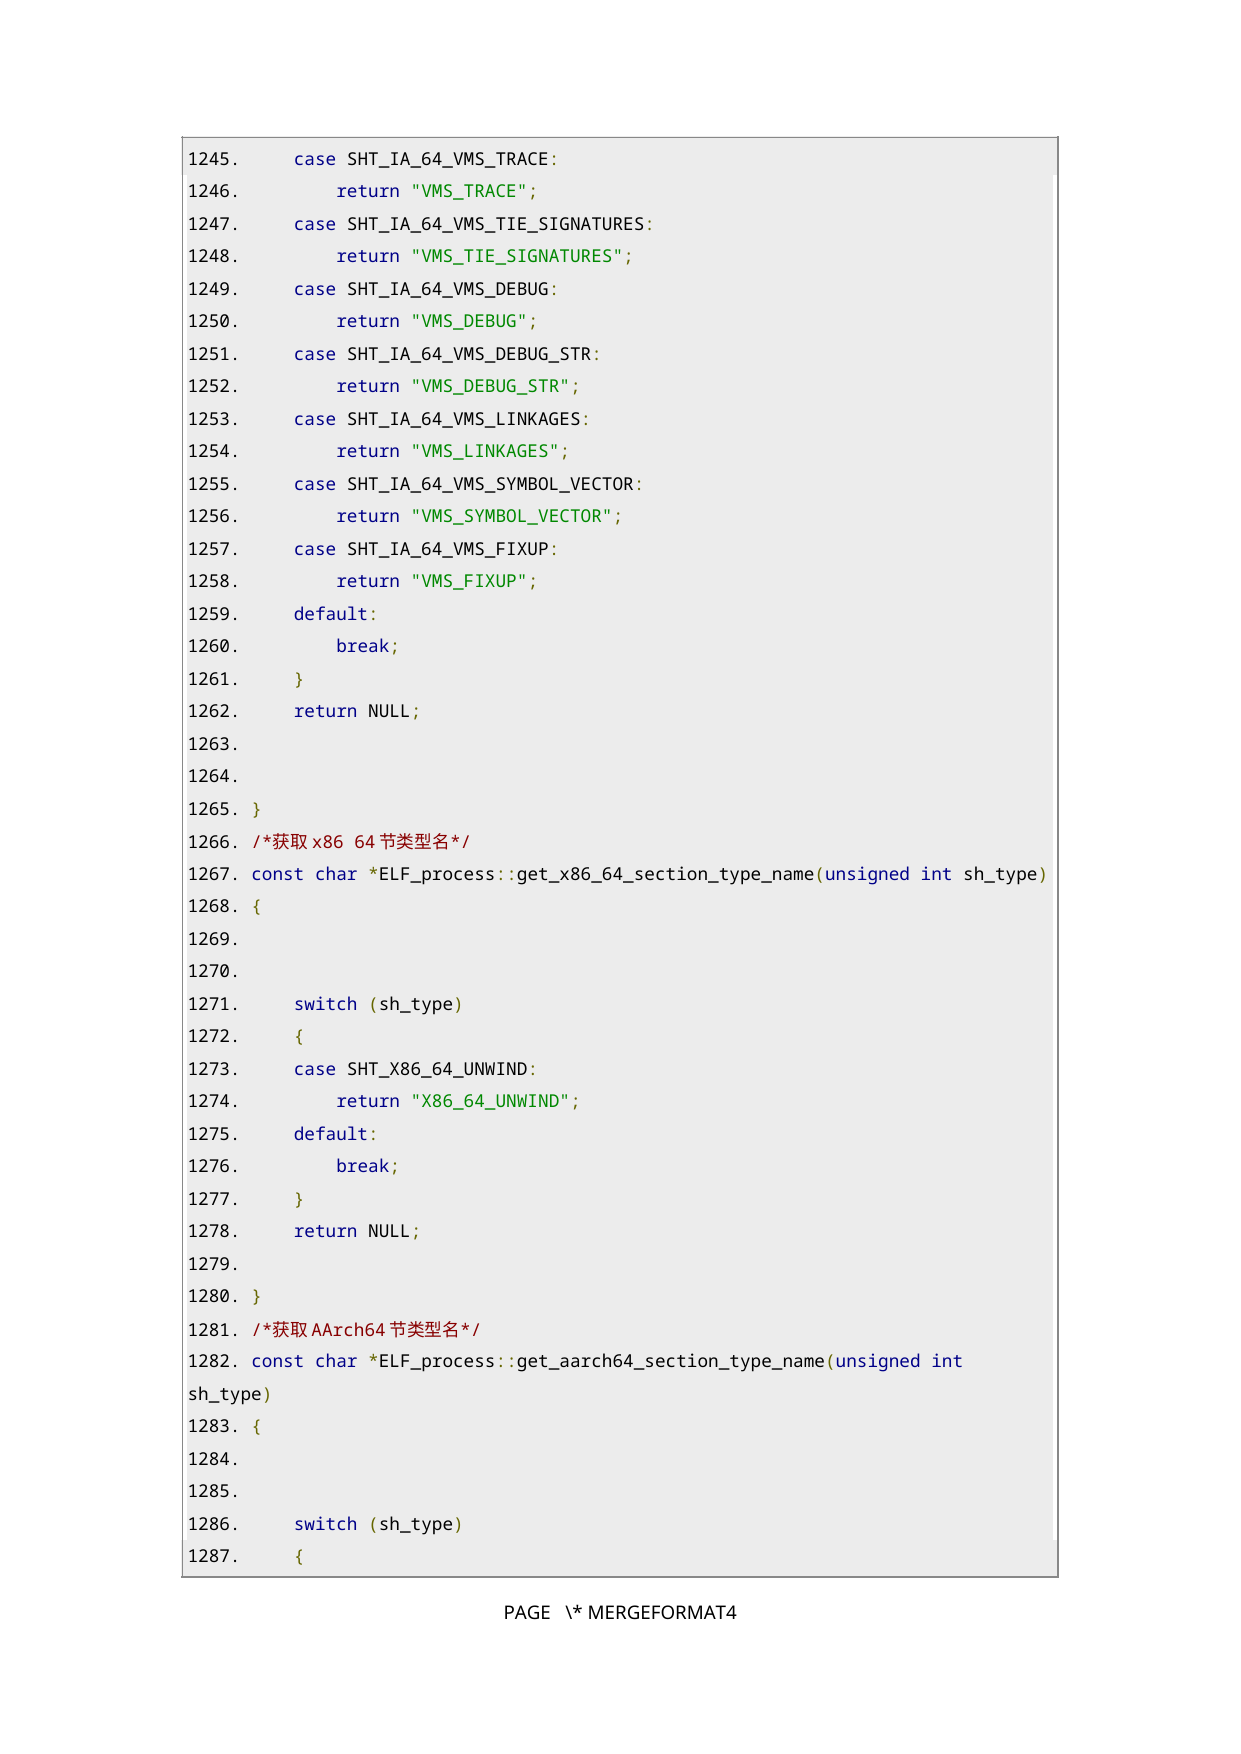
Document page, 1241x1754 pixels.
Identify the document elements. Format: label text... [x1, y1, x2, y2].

text 1267. const char *ELF_process::get_x86_64_section_type_name(unsigned int sh_type) [187, 857, 1053, 890]
text 1254. return "VMS_LINKAGES"; [187, 435, 1053, 467]
text 1250. return "VMS_DEBUG"; [187, 305, 1053, 337]
text 1286. switch (sh_type) [187, 1507, 1053, 1534]
text 1271. switch (sh_type) [187, 987, 1053, 1020]
text 1245. case SHT_IA_64_VMS_TRACE: [183, 138, 1057, 175]
text 1258. return "VMS_FIXUP"; [187, 565, 1053, 597]
text 1285. [187, 1475, 1053, 1507]
text 1259. default: [187, 597, 1053, 630]
text 1252. return "VMS_DEBUG_STR"; [187, 370, 1053, 402]
text 1255. case SHT_IA_64_VMS_SYMBOL_VECTOR: [187, 467, 1053, 500]
text 1283. { [187, 1410, 1053, 1442]
text 1253. case SHT_IA_64_VMS_LINKAGES: [187, 402, 1053, 435]
text 1264. [187, 760, 1053, 792]
text 1247. case SHT_IA_64_VMS_TIE_SIGNATURES: [187, 207, 1053, 240]
text 1268. { [187, 890, 1053, 922]
text 1287. { [183, 1534, 1057, 1576]
text 1256. return "VMS_SYMBOL_VECTOR"; [187, 500, 1053, 532]
text 1246. return "VMS_TRACE"; [187, 175, 1053, 207]
text 1274. return "X86_64_UNWIND"; [187, 1085, 1053, 1117]
text 1260. break; [187, 630, 1053, 662]
text 1275. default: [187, 1117, 1053, 1150]
text 1278. return NULL; [187, 1215, 1053, 1247]
text 1279. [187, 1247, 1053, 1280]
text 1281. /*获取AArch64节类型名*/ [187, 1312, 1053, 1345]
text 1282. const char *ELF_process::get_aarch64_section_type_name(unsigned int sh_type) [187, 1345, 1053, 1410]
text 1280. } [187, 1280, 1053, 1312]
text 1265. } [187, 792, 1053, 825]
text 1251. case SHT_IA_64_VMS_DEBUG_STR: [187, 337, 1053, 370]
text 1273. case SHT_X86_64_UNWIND: [187, 1052, 1053, 1085]
text 1269. [187, 922, 1053, 955]
text 1249. case SHT_IA_64_VMS_DEBUG: [187, 272, 1053, 305]
text 1266. /*获取 x86 64节类型名*/ [187, 825, 1053, 857]
text 1262. return NULL; [187, 695, 1053, 727]
text 1277. } [187, 1182, 1053, 1215]
text 1261. } [187, 662, 1053, 695]
text 1272. { [187, 1020, 1053, 1052]
text 1257. case SHT_IA_64_VMS_FIXUP: [187, 532, 1053, 565]
text 1270. [187, 955, 1053, 987]
text 1263. [187, 727, 1053, 760]
text 1248. return "VMS_TIE_SIGNATURES"; [187, 240, 1053, 272]
text 1284. [187, 1442, 1053, 1475]
text 1276. break; [187, 1150, 1053, 1182]
